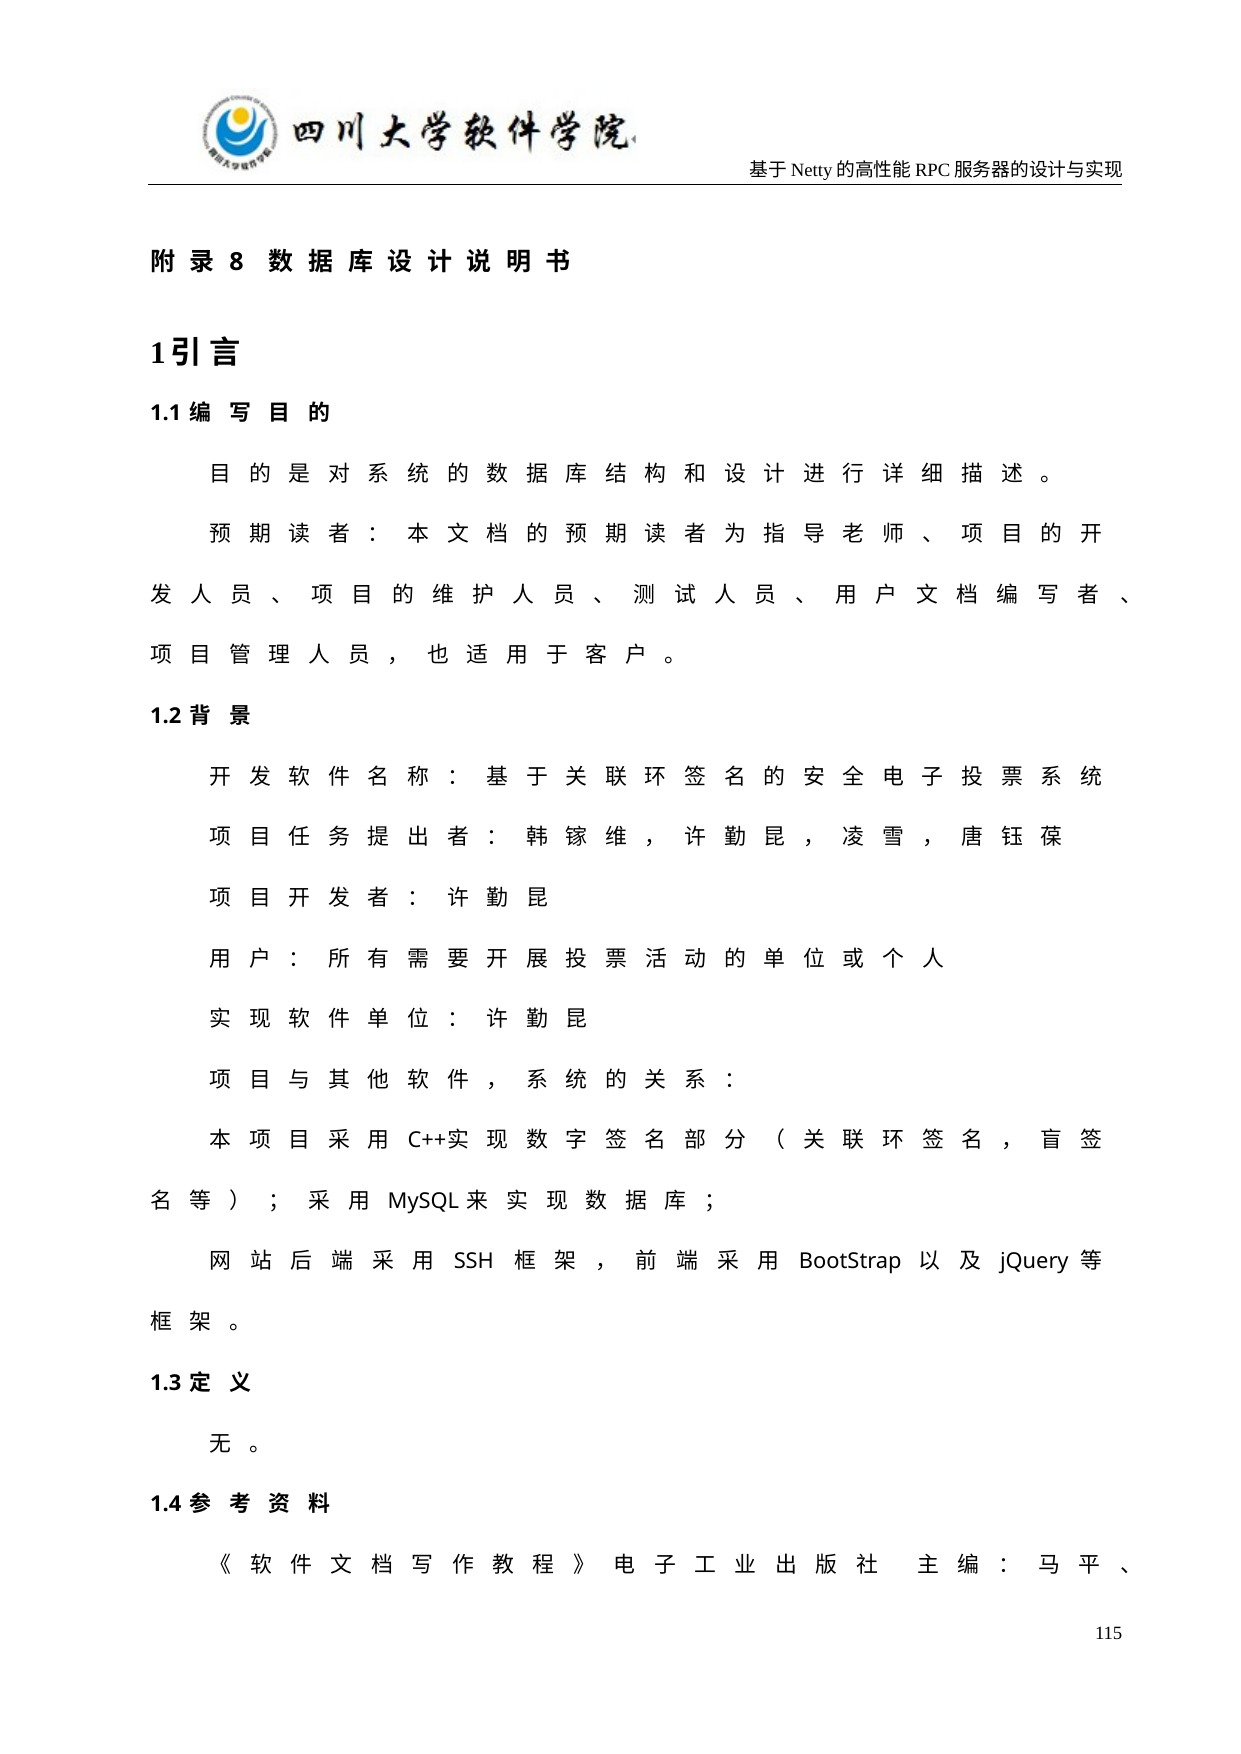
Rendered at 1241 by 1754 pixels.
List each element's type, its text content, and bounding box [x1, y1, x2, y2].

text 预期读者：本文档的预期读者为指导老师、项目的开发人员、项目的维护人员、测试人员、用户文档编写者、项目管理人员，也适用于客户。 [150, 502, 1120, 683]
text 开发软件名称：基于关联环签名的安全电子投票系统 [150, 744, 1120, 805]
text 目的是对系统的数据库结构和设计进行详细描述。 [150, 441, 1120, 502]
text 1.3定义 [150, 1350, 1120, 1411]
subtitle 1引言 [150, 320, 1120, 380]
text 项目开发者：许勤昆 [150, 865, 1120, 926]
text 1.1编写目的 [150, 380, 1120, 441]
text 网站后端采用SSH框架，前端采用BootStrap以及jQuery等框架。 [150, 1229, 1120, 1350]
picture [197, 88, 639, 177]
text 实现软件单位：许勤昆 [150, 987, 1120, 1047]
text 《软件文档写作教程》电子工业出版社 主编：马平、黄冬梅 [150, 1532, 1120, 1593]
text 项目任务提出者：韩镓维，许勤昆，凌雪，唐钰葆 [150, 805, 1120, 865]
text 1.2背景 [150, 683, 1120, 744]
text 用户：所有需要开展投票活动的单位或个人 [150, 926, 1120, 987]
text 1.4参考资料 [150, 1472, 1120, 1532]
subtitle 附录8 数据库设计说明书 [150, 229, 1120, 289]
text 项目与其他软件，系统的关系： [150, 1047, 1120, 1108]
text 本项目采用C++实现数字签名部分（关联环签名，盲签名等）；采用MySQL来实现数据库； [150, 1108, 1120, 1229]
text 无。 [150, 1411, 1120, 1472]
